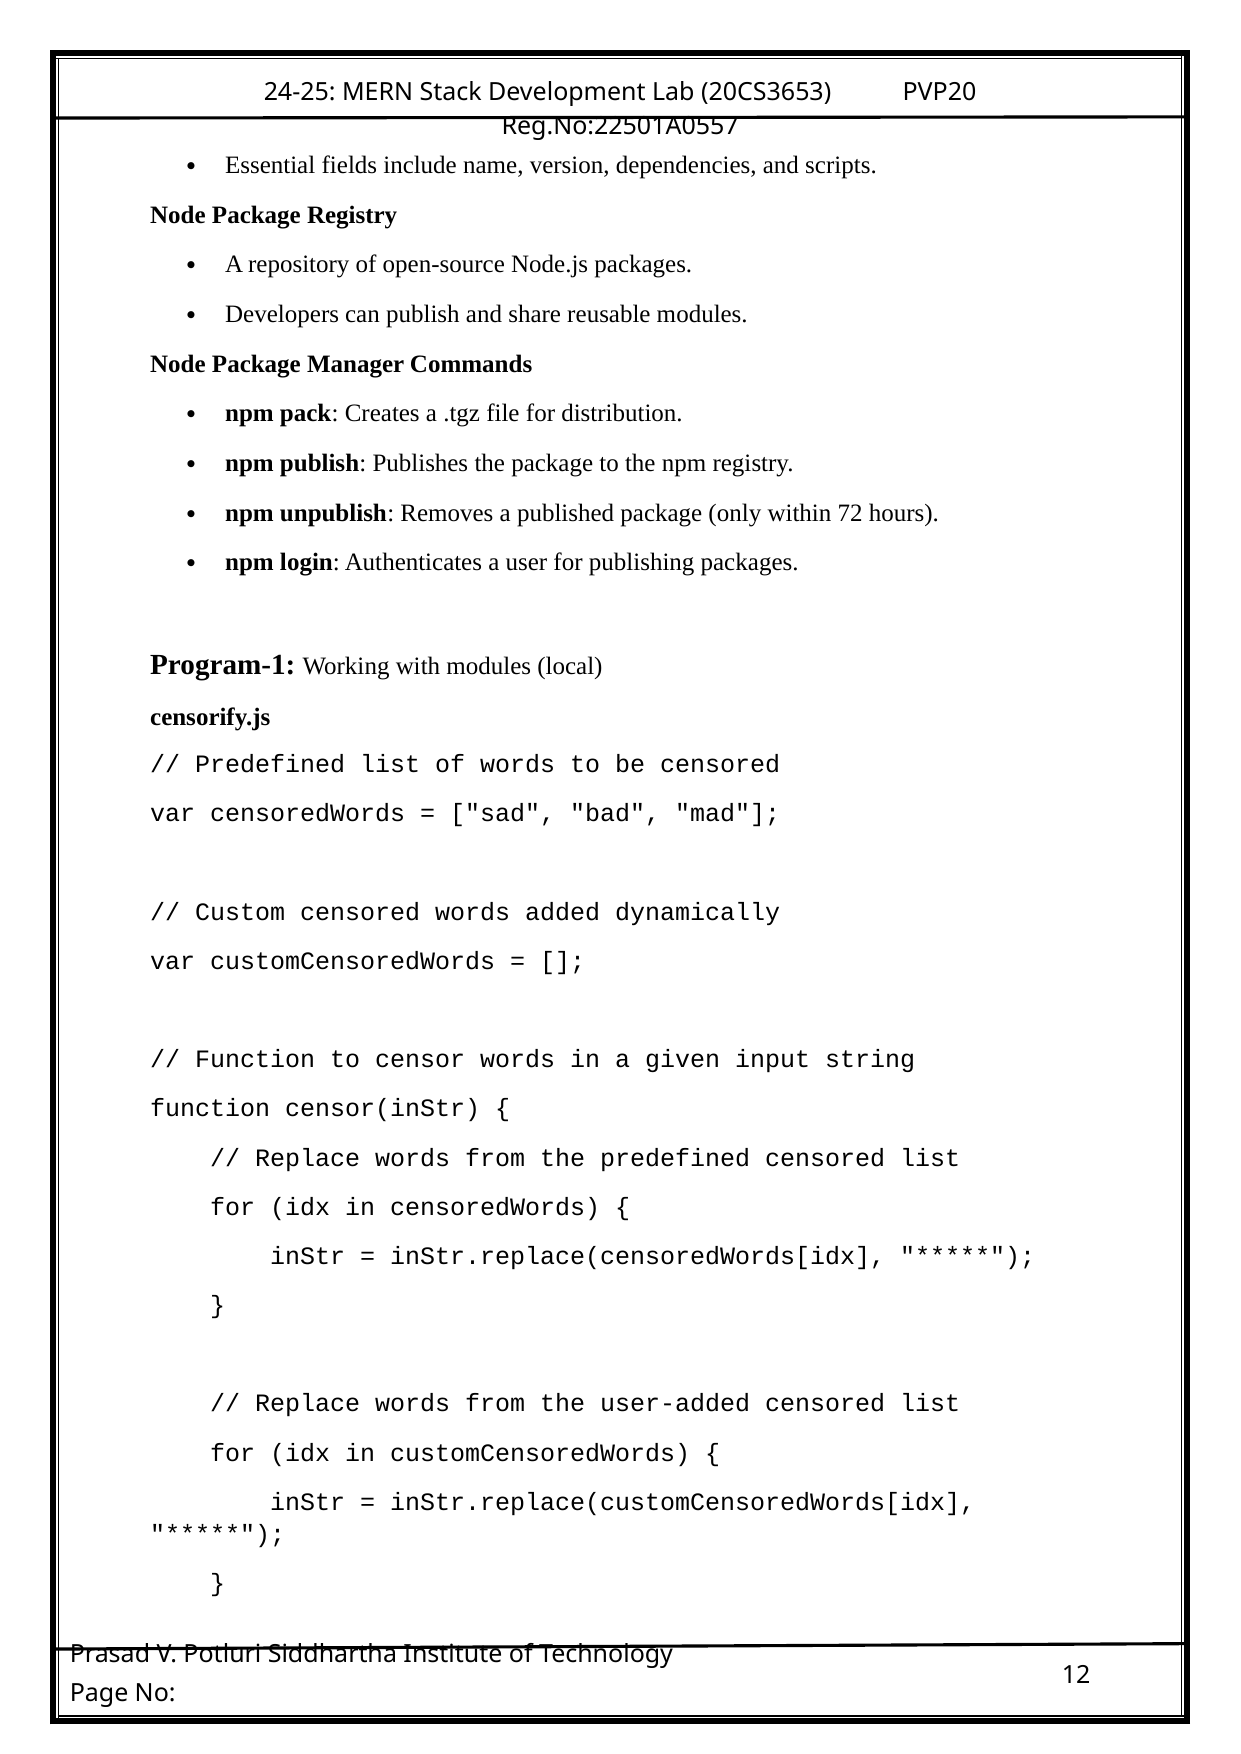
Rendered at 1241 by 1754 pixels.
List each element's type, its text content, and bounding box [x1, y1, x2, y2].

list npm publish: Publishes the package to the npm registry. [187, 448, 1090, 477]
text } [150, 1571, 1090, 1599]
text for (idx in customCensoredWords) { [150, 1440, 1090, 1468]
text Program-1: Working with modules (local) [150, 647, 1090, 680]
text } [150, 1293, 1090, 1321]
text censorify.js [150, 702, 1090, 731]
list Developers can publish and share reusable modules. [187, 299, 1090, 328]
text Node Package Registry [150, 200, 1090, 228]
list npm pack: Creates a .tgz file for distribution. [187, 398, 1090, 427]
text // Predefined list of words to be censored [150, 752, 1090, 780]
list npm login: Authenticates a user for publishing packages. [187, 547, 1090, 576]
text var censoredWords = ["sad", "bad", "mad"]; [150, 801, 1090, 829]
text // Replace words from the user-added censored list [150, 1391, 1090, 1419]
text for (idx in censoredWords) { [150, 1194, 1090, 1223]
text var customCensoredWords = []; [150, 948, 1090, 977]
text // Replace words from the predefined censored list [150, 1145, 1090, 1173]
text inStr = inStr.replace(customCensoredWords[idx], "*****"); [150, 1489, 1090, 1550]
text Node Package Manager Commands [150, 349, 1090, 377]
text inStr = inStr.replace(censoredWords[idx], "*****"); [150, 1243, 1090, 1272]
text // Custom censored words added dynamically [150, 899, 1090, 928]
text // Function to censor words in a given input string [150, 1047, 1090, 1075]
list Essential fields include name, version, dependencies, and scripts. [187, 150, 1090, 179]
list npm unpublish: Removes a published package (only within 72 hours). [187, 498, 1090, 527]
list A repository of open-source Node.js packages. [187, 249, 1090, 278]
text function censor(inStr) { [150, 1096, 1090, 1124]
